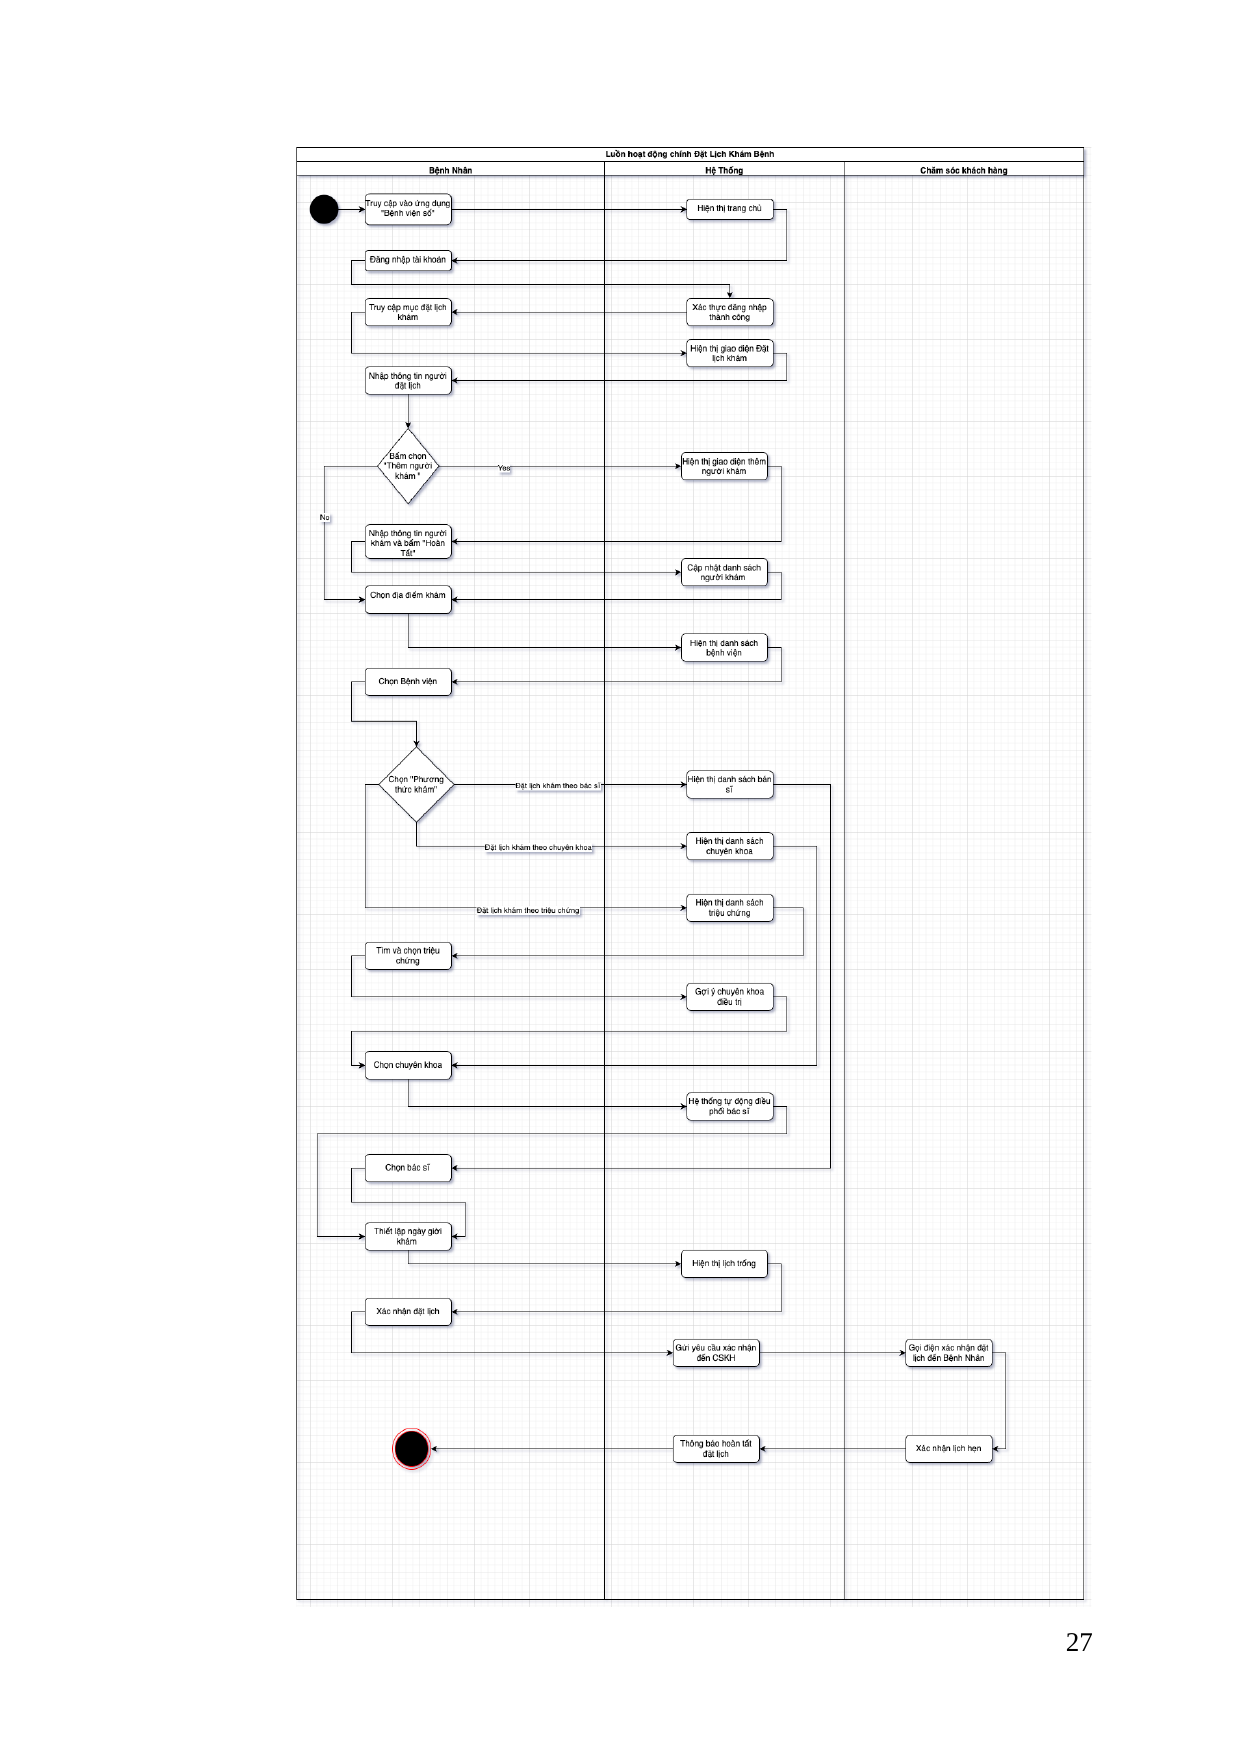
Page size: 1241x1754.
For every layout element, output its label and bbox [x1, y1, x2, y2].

picture [296, 147, 1092, 1607]
